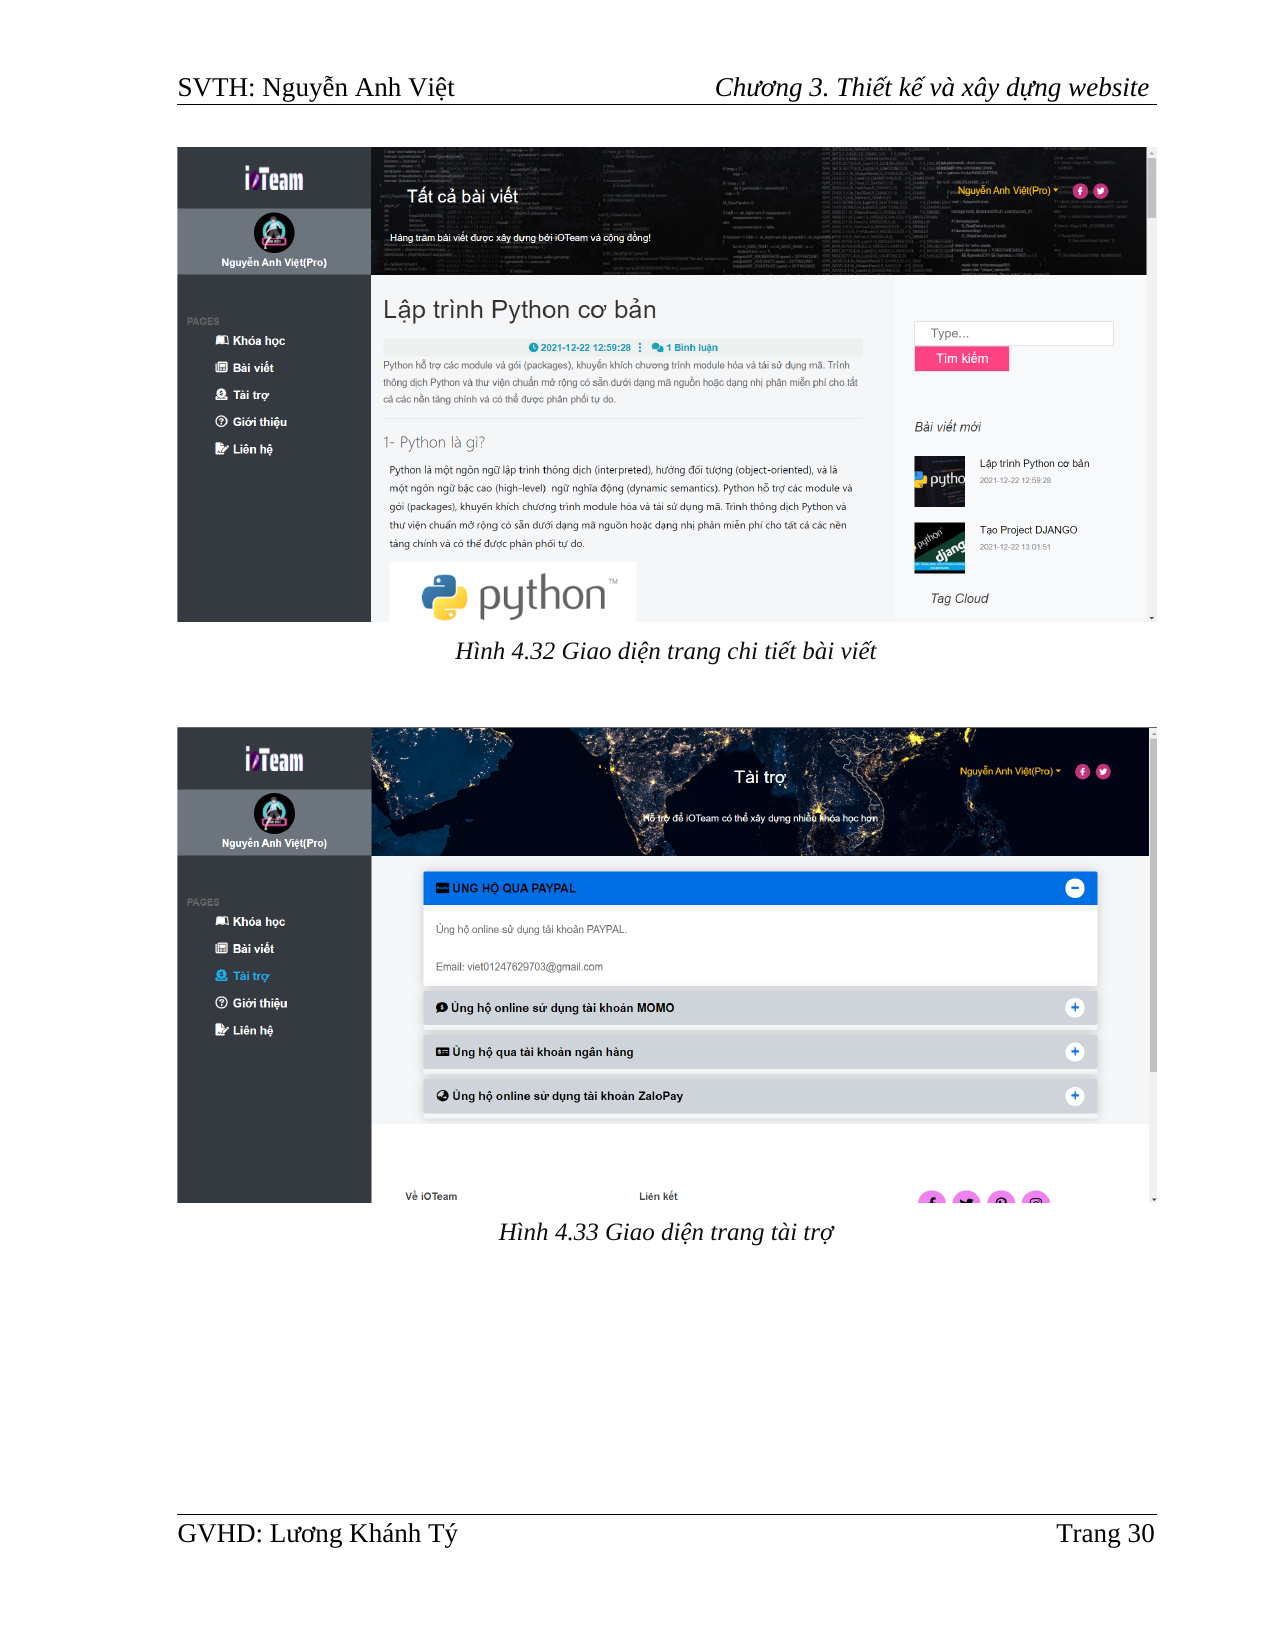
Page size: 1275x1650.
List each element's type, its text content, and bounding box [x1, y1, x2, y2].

picture [177, 147, 1157, 622]
picture [177, 727, 1157, 1203]
